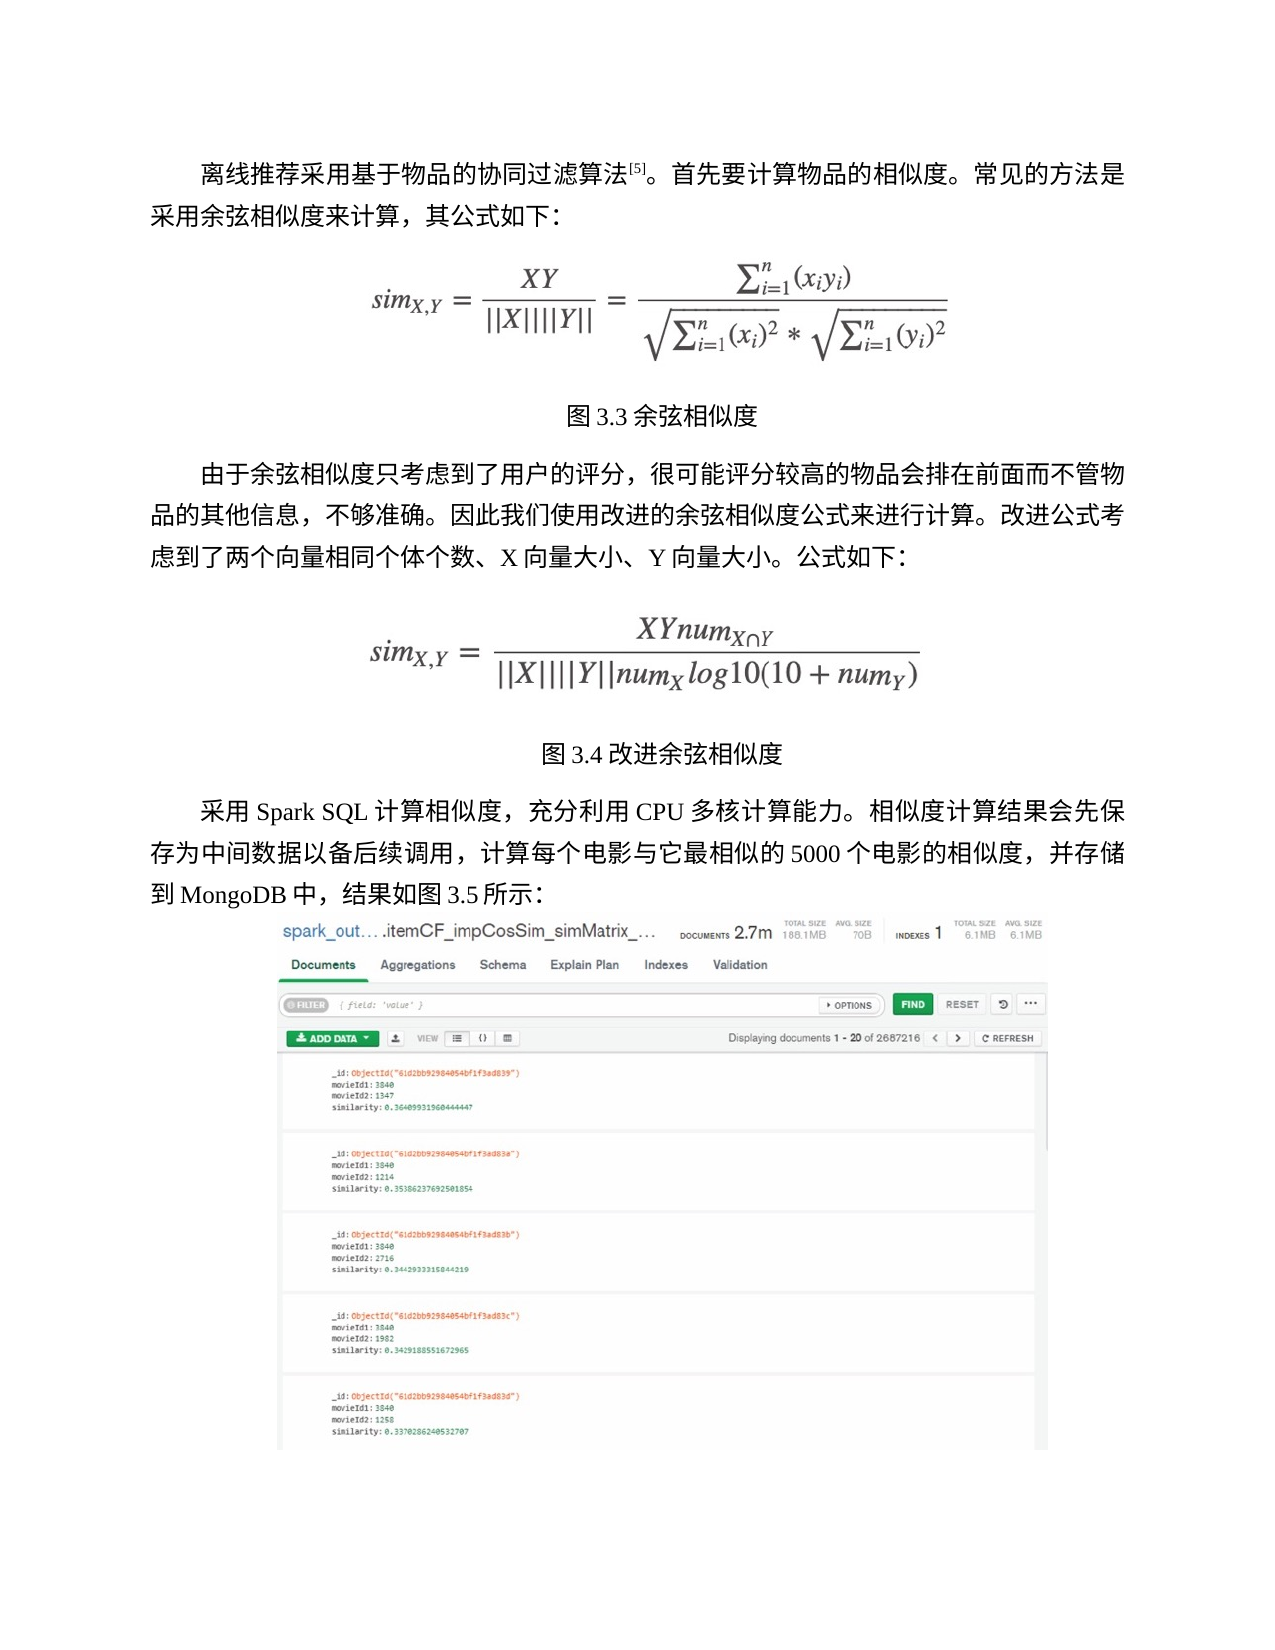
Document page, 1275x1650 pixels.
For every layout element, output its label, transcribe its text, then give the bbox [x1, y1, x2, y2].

text 图3.3 余弦相似度 [150, 397, 1125, 433]
text 由于余弦相似度只考虑到了用户的评分，很可能评分较高的物品会排在前面而不管物品的其他信息，不够准确。因此我们使用改进的余弦相似度公式来进行计算。改进公式考虑到了两个向量相同个体个数、X向量大小、Y向量大小。公式如下： [150, 450, 1125, 575]
picture [356, 574, 969, 718]
text 采用Spark SQL计算相似度，充分利用CPU多核计算能力。相似度计算结果会先保存为中间数据以备后续调用，计算每个电影与它最相似的5000个电影的相似度，并存储到MongoDB中，结果如图3.5所示： [150, 787, 1125, 912]
text 离线推荐采用基于物品的协同过滤算法[5]。首先要计算物品的相似度。常见的方法是采用余弦相似度来计算，其公式如下： [150, 150, 1125, 233]
text 图3.4 改进余弦相似度 [150, 734, 1125, 771]
picture [360, 233, 965, 380]
picture [277, 912, 1048, 1450]
